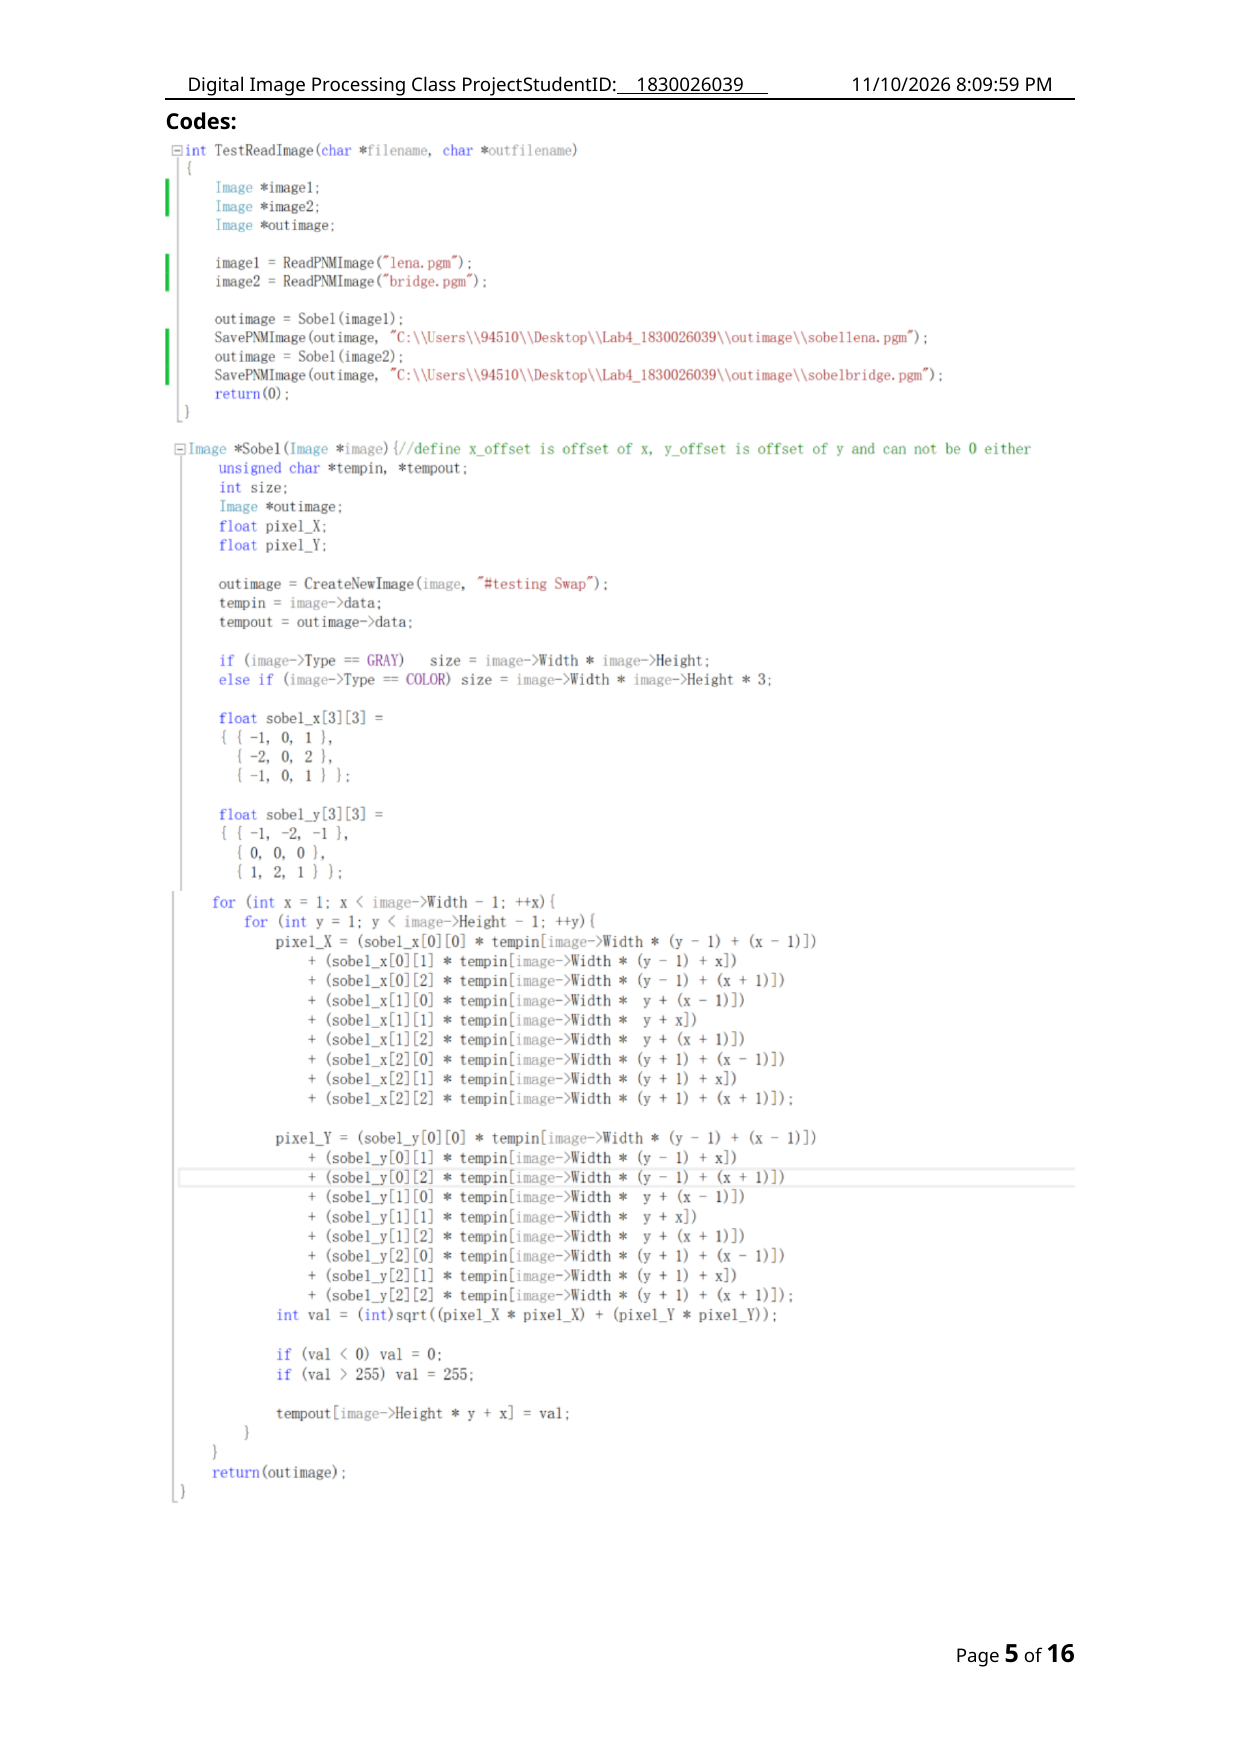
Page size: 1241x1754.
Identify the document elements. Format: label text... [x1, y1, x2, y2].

text Codes: [165, 106, 1075, 136]
picture [165, 136, 1075, 1512]
